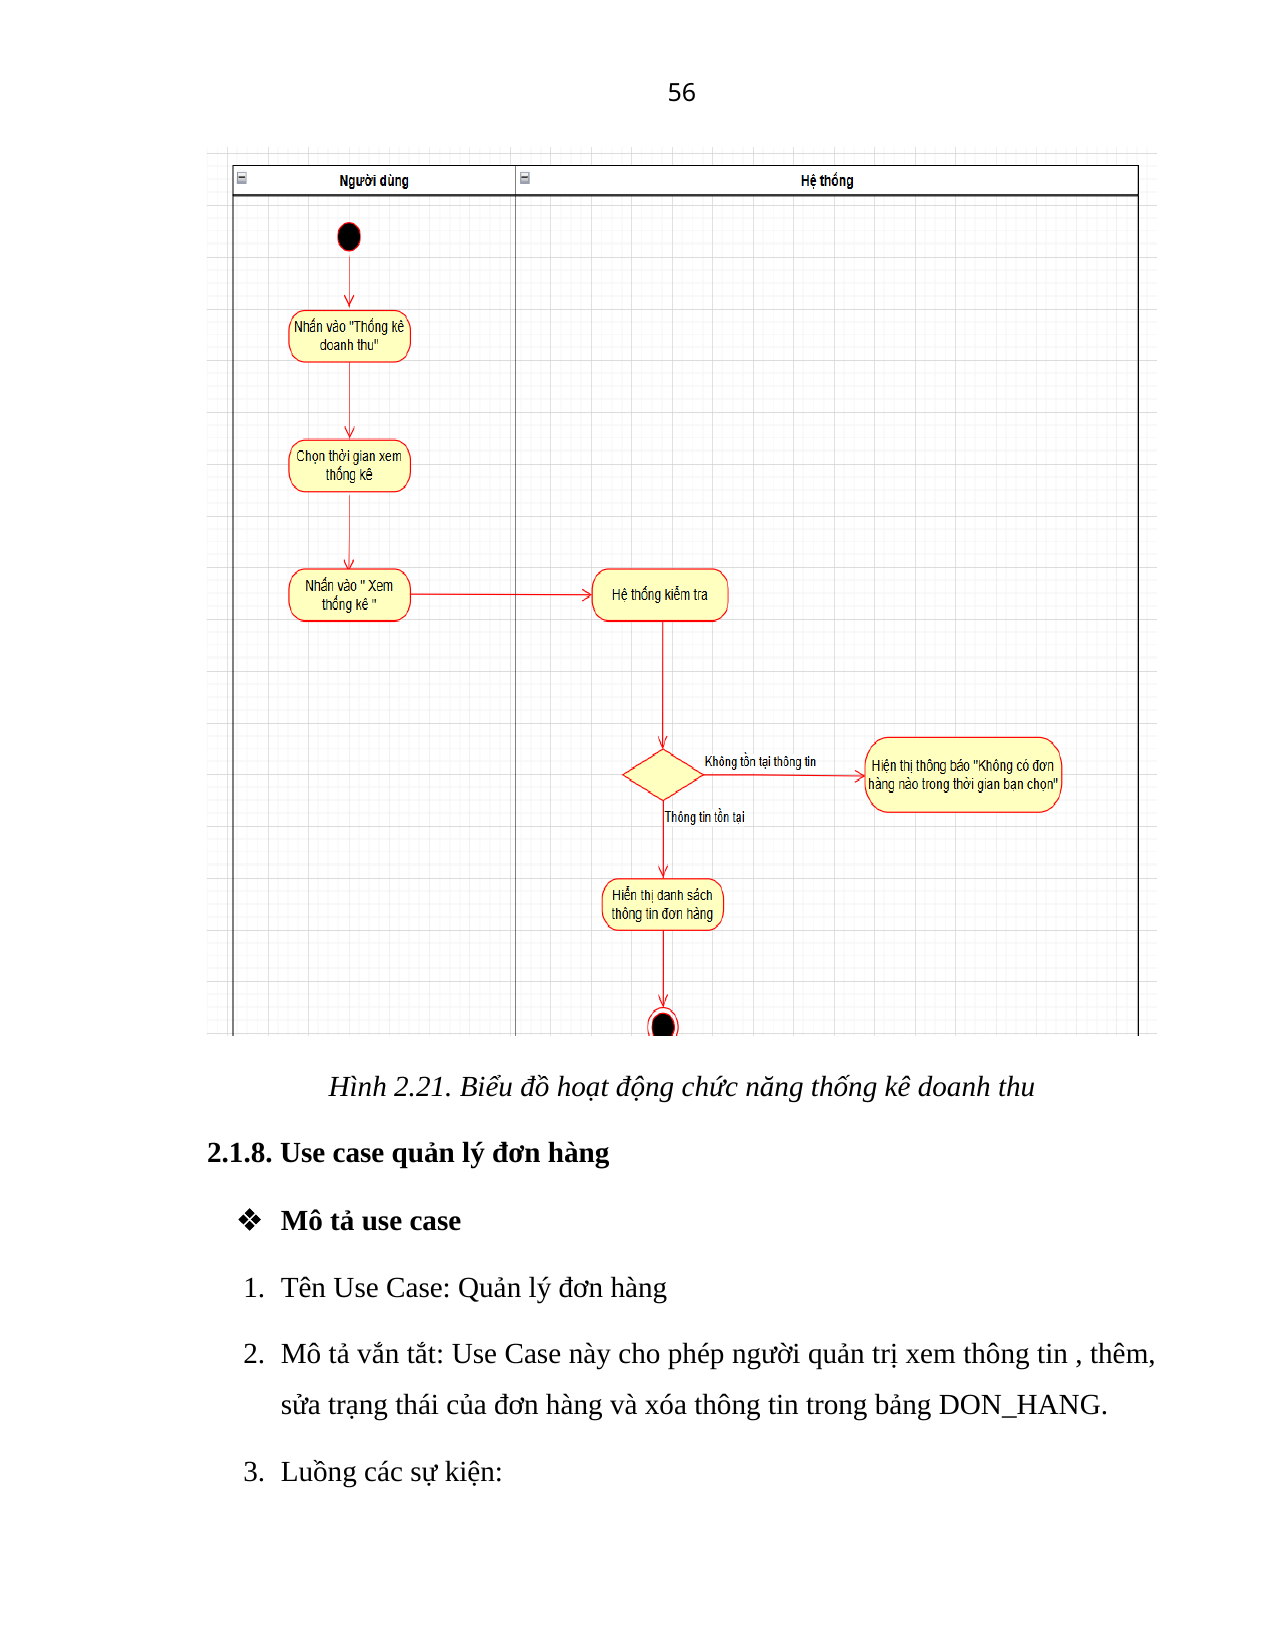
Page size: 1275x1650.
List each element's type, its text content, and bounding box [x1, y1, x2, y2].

picture [206, 147, 1157, 1036]
list Mô tả vắn tắt: Use Case này cho phép người quản trị xem thông tin , thêm, sửa trạng thái của đơn hàng và xóa thông tin trong bảng DON_HANG. [243, 1337, 1157, 1421]
text Hình 2.21. Biểu đồ hoạt động chức năng thống kê doanh thu [207, 1069, 1157, 1102]
list Luồng các sự kiện: [243, 1454, 1157, 1487]
list Mô tả use case [236, 1203, 1157, 1236]
text 2.1.8. Use case quản lý đơn hàng [207, 1136, 1157, 1169]
list Tên Use Case: Quản lý đơn hàng [243, 1270, 1157, 1303]
